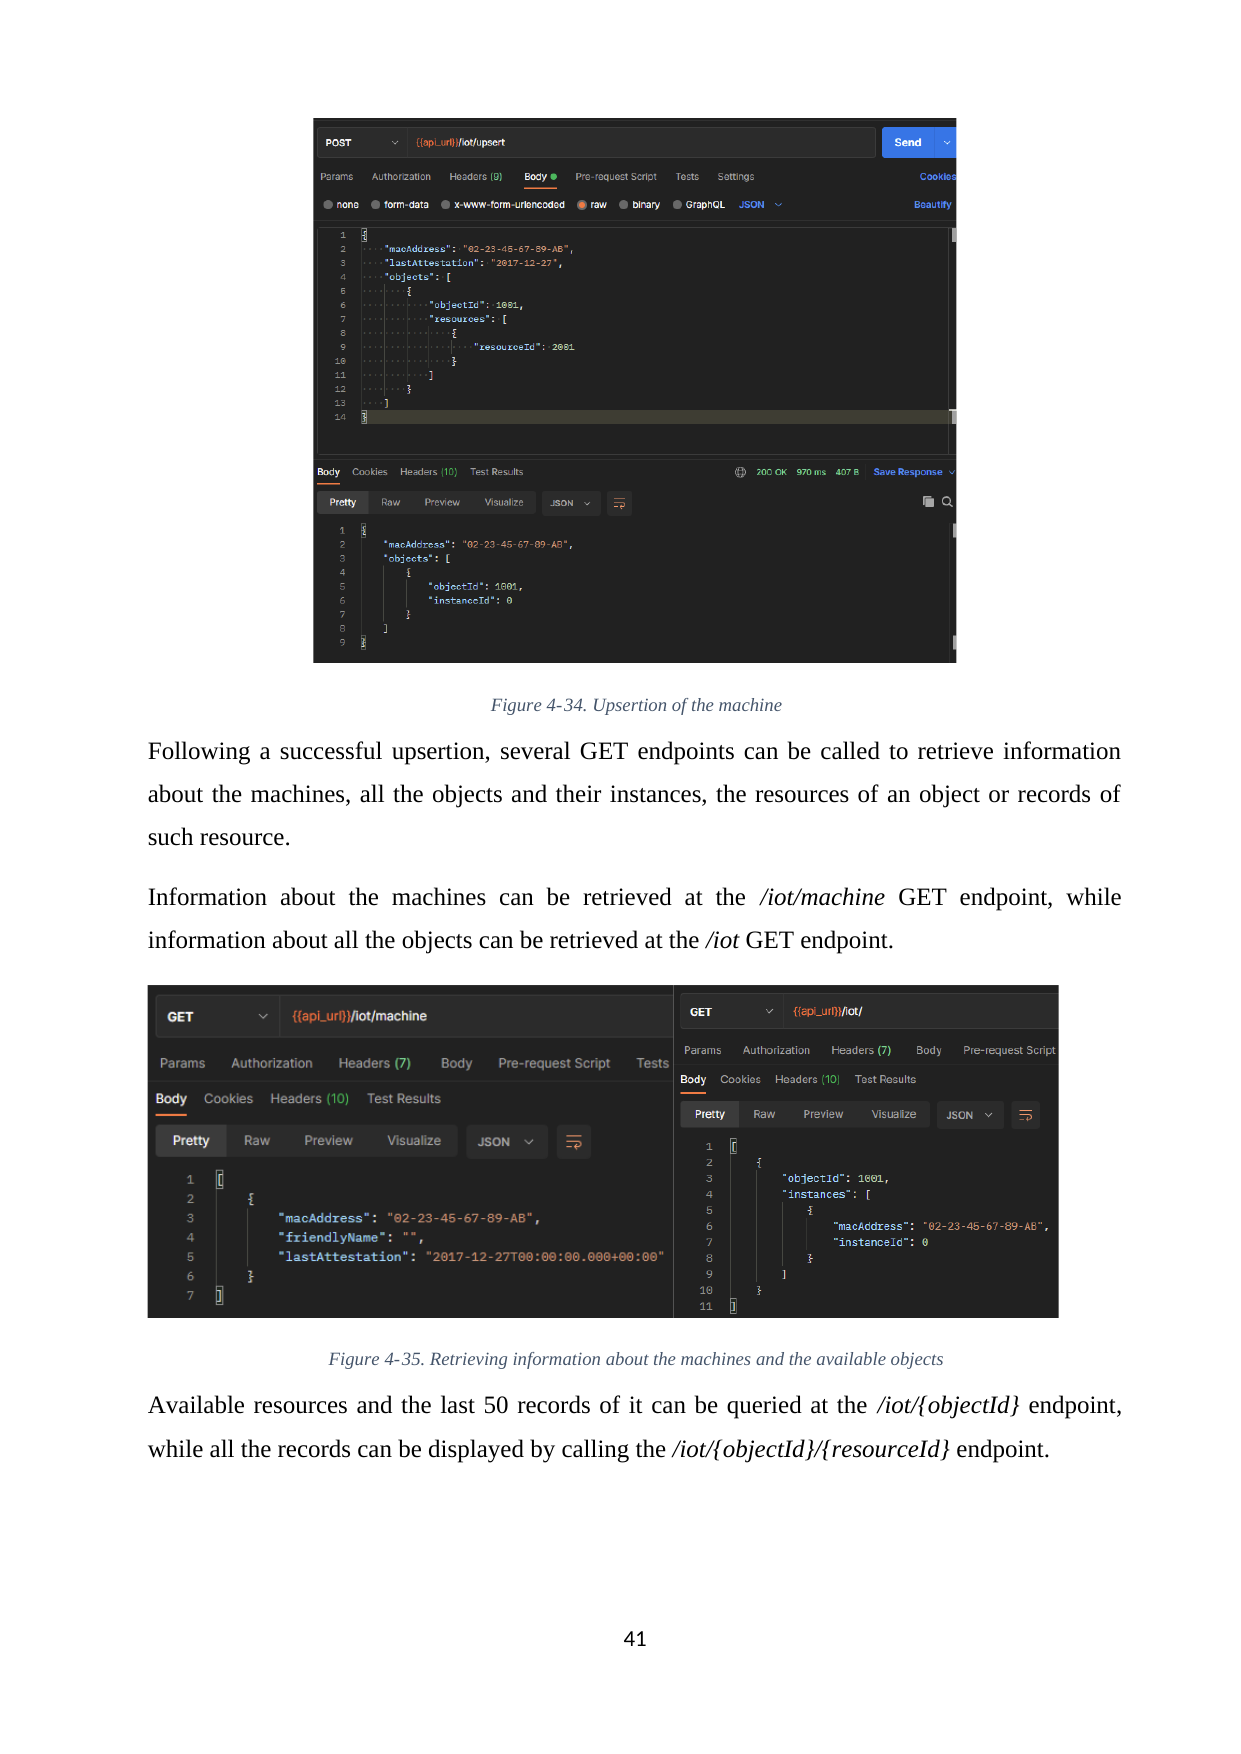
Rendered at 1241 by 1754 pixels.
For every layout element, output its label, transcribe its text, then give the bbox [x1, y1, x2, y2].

picture [147, 985, 1059, 1318]
text Figure 4-34. Upsertion of the machine [148, 694, 1122, 715]
picture [313, 118, 957, 663]
text Information about the machines can be retrieved at the /iot/machine GET endpoint, while information about all the objects can be retrieved at the /iot GET endpoint. [148, 882, 1122, 954]
text Following a successful upsertion, several GET endpoints can be called to retrieve information about the machines, all the objects and their instances, the resources of an object or records of such resource. [148, 736, 1122, 851]
text Available resources and the last 50 records of it can be queried at the /iot/{objectId} endpoint, while all the records can be displayed by calling the /iot/{objectId}/{resourceId} endpoint. [148, 1391, 1122, 1462]
text Figure 4-35. Retrieving information about the machines and the available objects [148, 1348, 1122, 1370]
